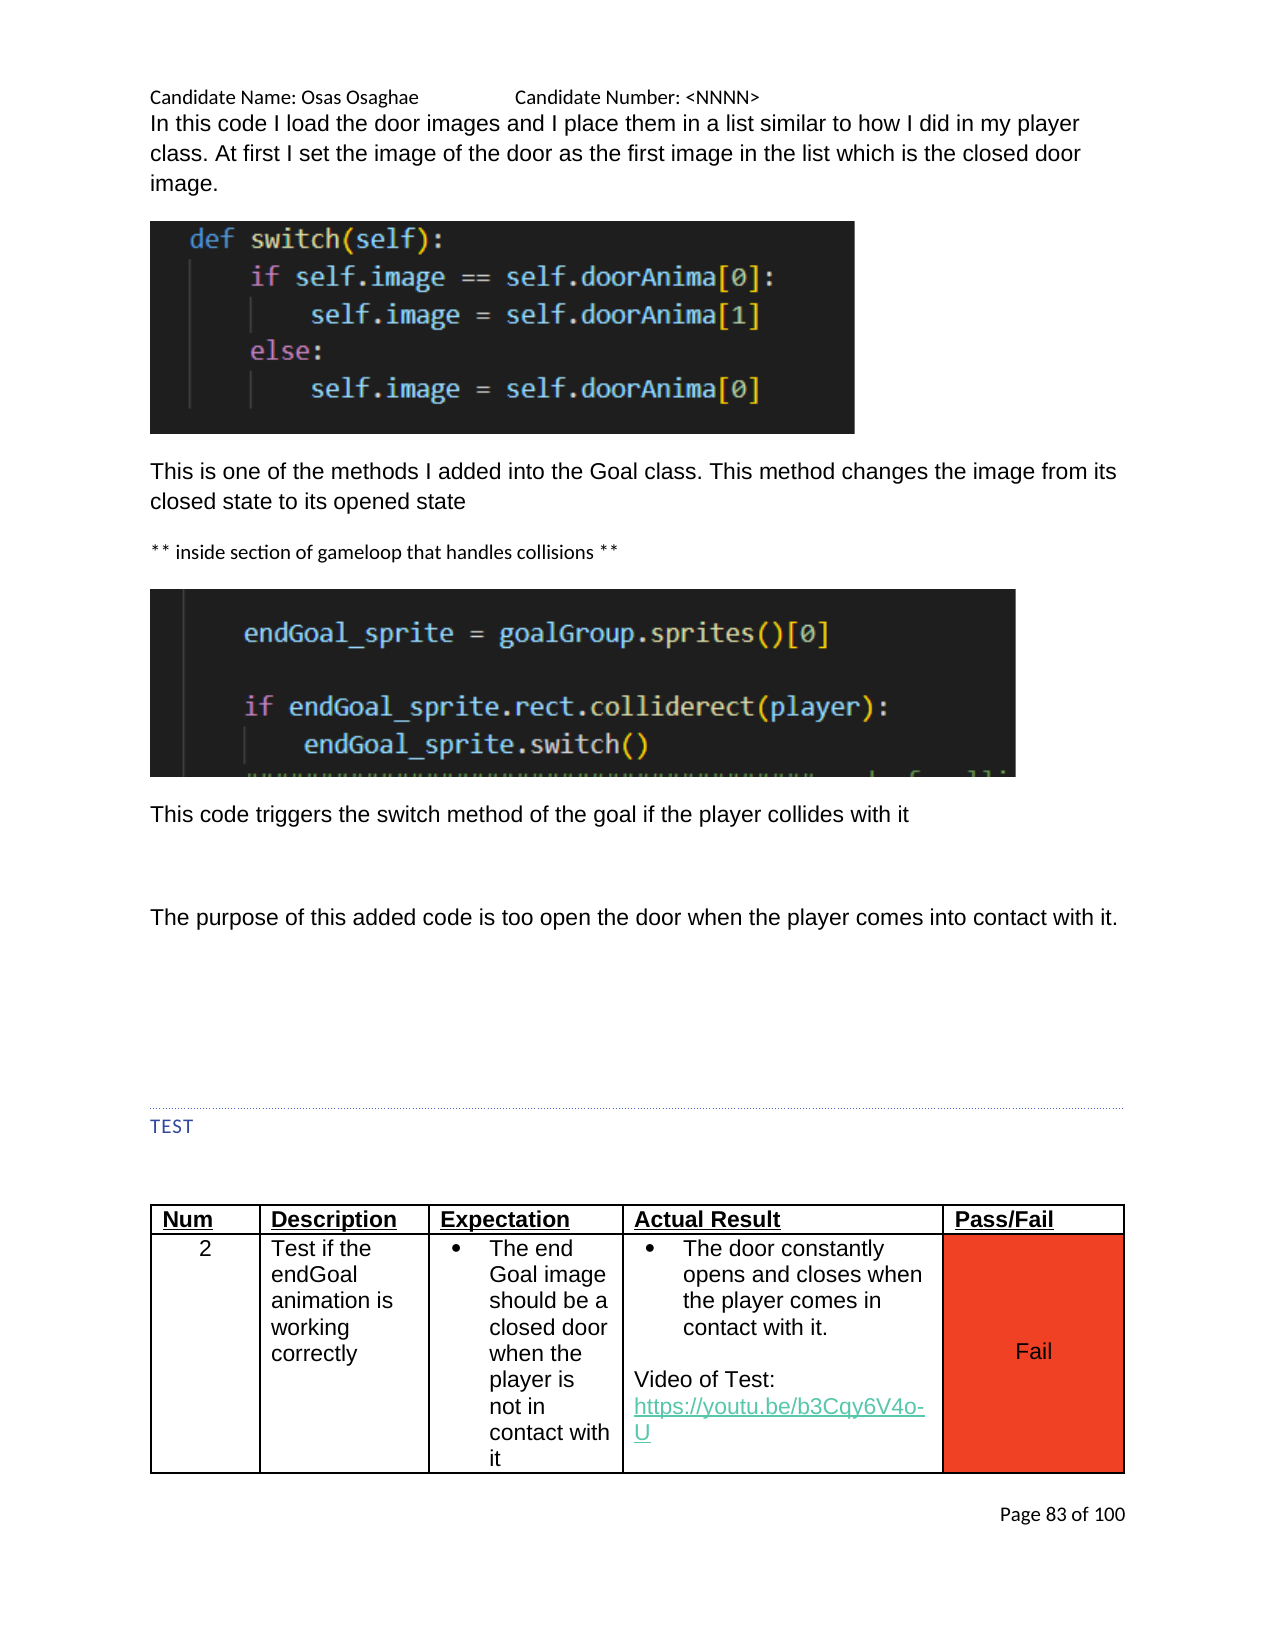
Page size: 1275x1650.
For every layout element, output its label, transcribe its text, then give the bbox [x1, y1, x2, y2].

table_header Expectation [430, 1206, 622, 1232]
table_header Description [261, 1206, 428, 1232]
table_header Num [152, 1206, 259, 1232]
text The purpose of this added code is too open the door when the player comes into contact with it. [150, 903, 1125, 930]
picture [150, 221, 855, 434]
table_header Pass/Fail [944, 1206, 1123, 1232]
text This code triggers the switch method of the goal if the player collides with it [150, 801, 1125, 828]
picture [150, 589, 1016, 777]
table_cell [624, 1235, 942, 1472]
text ** inside section of gameloop that handles collisions ** [150, 539, 1125, 565]
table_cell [430, 1235, 622, 1472]
table_header Actual Result [624, 1206, 942, 1232]
text This is one of the methods I added into the Goal class. This method changes the image from its closed state to its opened state [150, 458, 1125, 515]
table_cell 2 [152, 1235, 259, 1472]
text In this code I load the door images and I place them in a list similar to how I did in my player class. At first I set the image of the door as the first image in the list which is the closed door image. [150, 109, 1125, 196]
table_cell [261, 1235, 428, 1472]
table_cell Fail [944, 1235, 1123, 1472]
subtitle Test [150, 1108, 1125, 1139]
